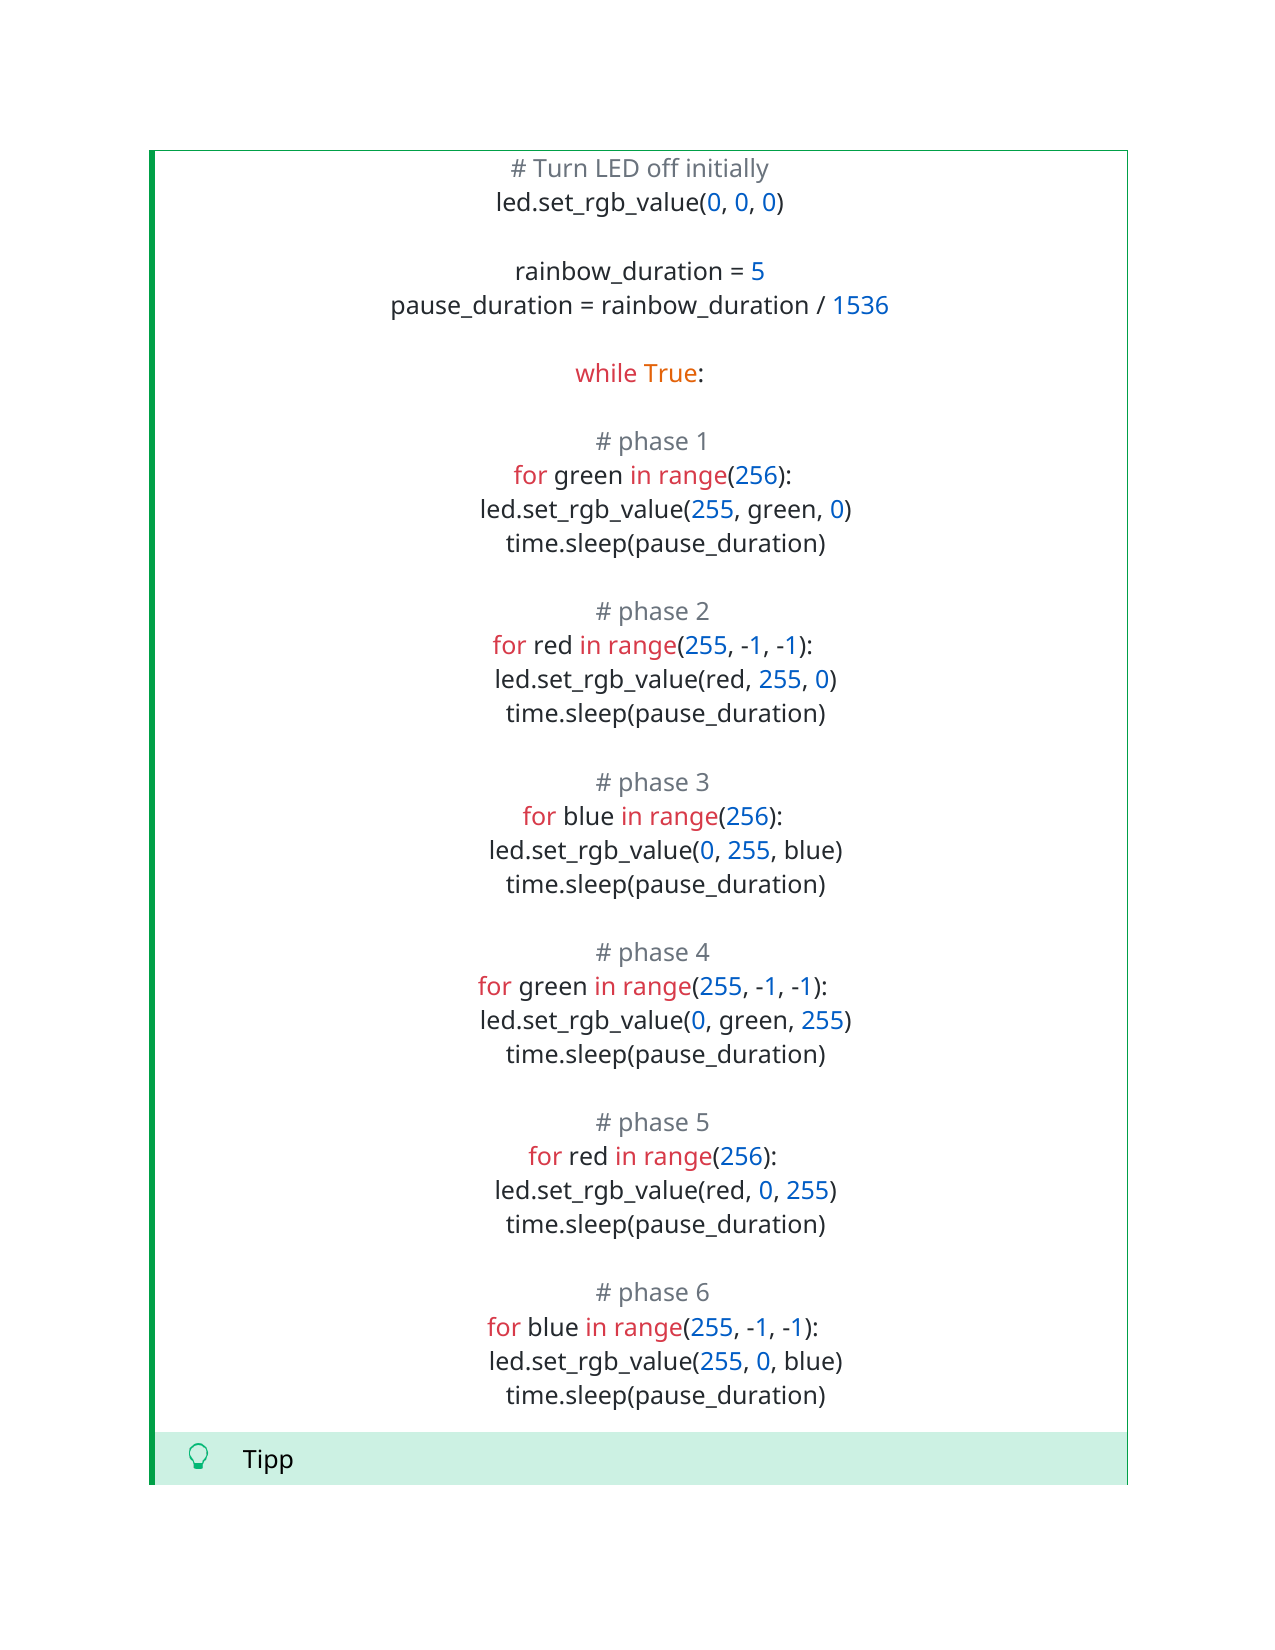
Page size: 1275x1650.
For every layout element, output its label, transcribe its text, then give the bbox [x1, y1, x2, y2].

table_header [155, 151, 1127, 1432]
picture [186, 1443, 211, 1469]
table_header Tipp [155, 1432, 1127, 1485]
